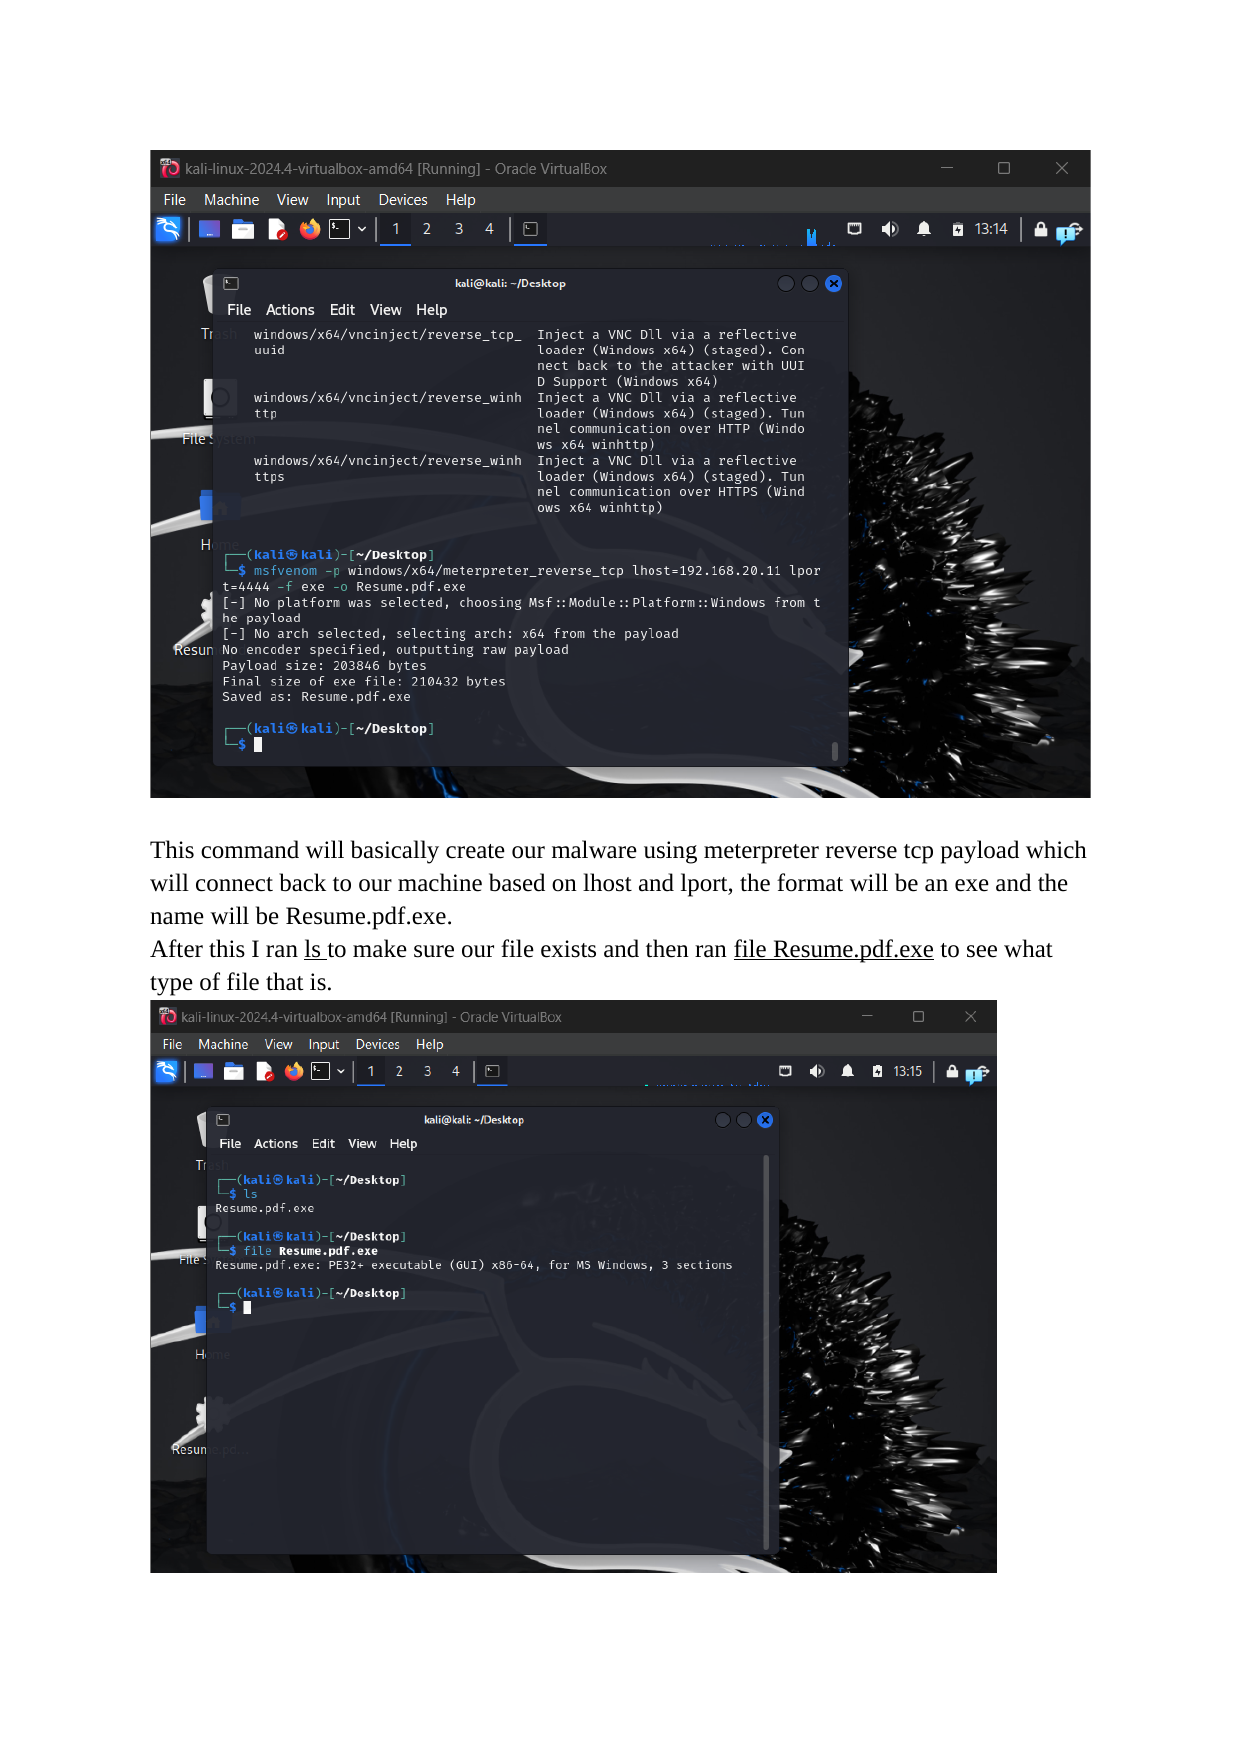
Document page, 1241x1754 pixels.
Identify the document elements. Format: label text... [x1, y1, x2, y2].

text This command will basically create our malware using meterpreter reverse tcp payload which will connect back to our machine based on lhost and lport, the format will be an exe and the name will be Resume.pdf.exe. [150, 835, 1090, 929]
picture [150, 1000, 997, 1573]
picture [150, 150, 1091, 798]
text After this I ran ls to make sure our file exists and then ran file Resume.pdf.exe to see what type of file that is. [150, 934, 1090, 996]
